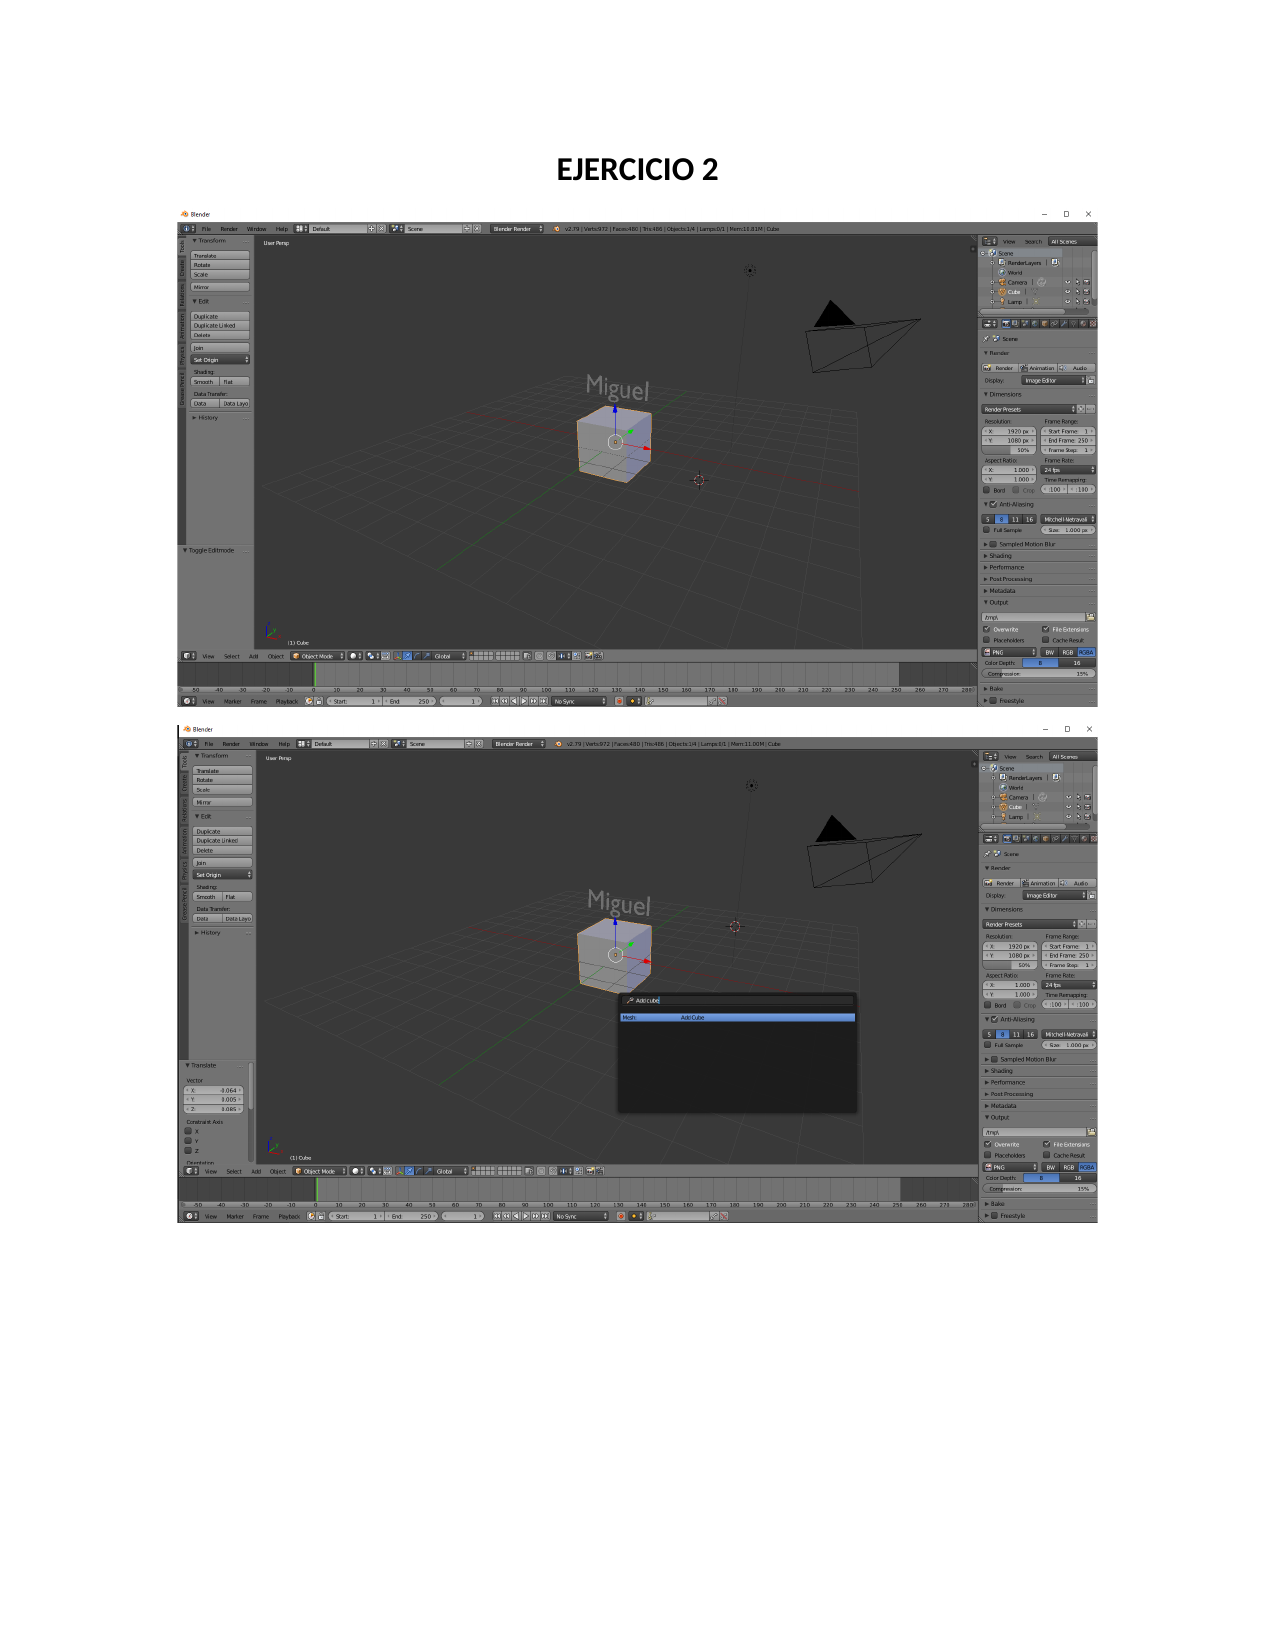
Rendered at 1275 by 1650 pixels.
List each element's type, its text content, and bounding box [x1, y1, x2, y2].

picture [177, 725, 1098, 1223]
picture [177, 208, 1098, 707]
text EJERCICIO 2 [177, 148, 1098, 188]
